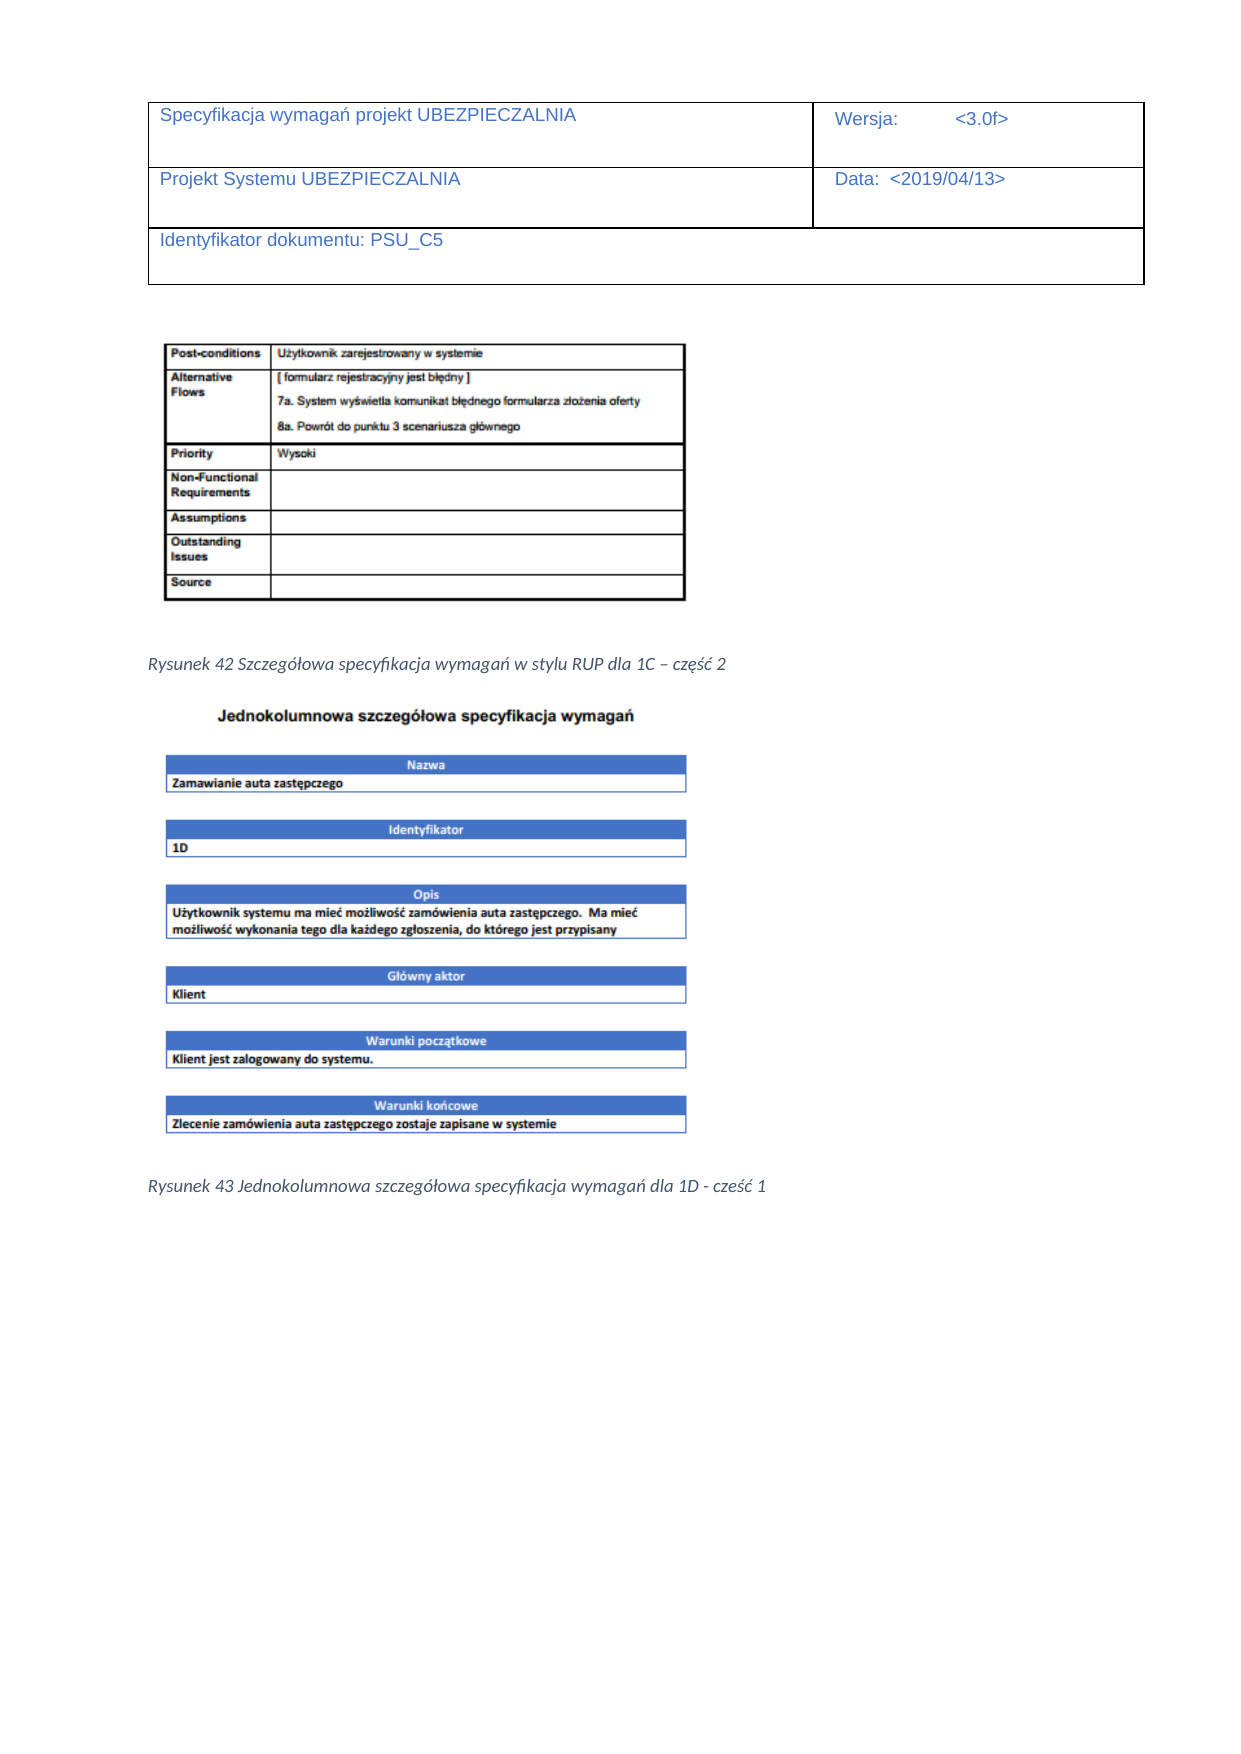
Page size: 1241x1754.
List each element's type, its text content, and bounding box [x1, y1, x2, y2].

picture [152, 696, 712, 1160]
picture [152, 334, 704, 638]
text Rysunek 42 Szczegółowa specyfikacja wymagań w stylu RUP dla 1C – część 2 [148, 652, 1093, 675]
text Rysunek 43 Jednokolumnowa szczegółowa specyfikacja wymagań dla 1D - cześć 1 [148, 1174, 1093, 1197]
